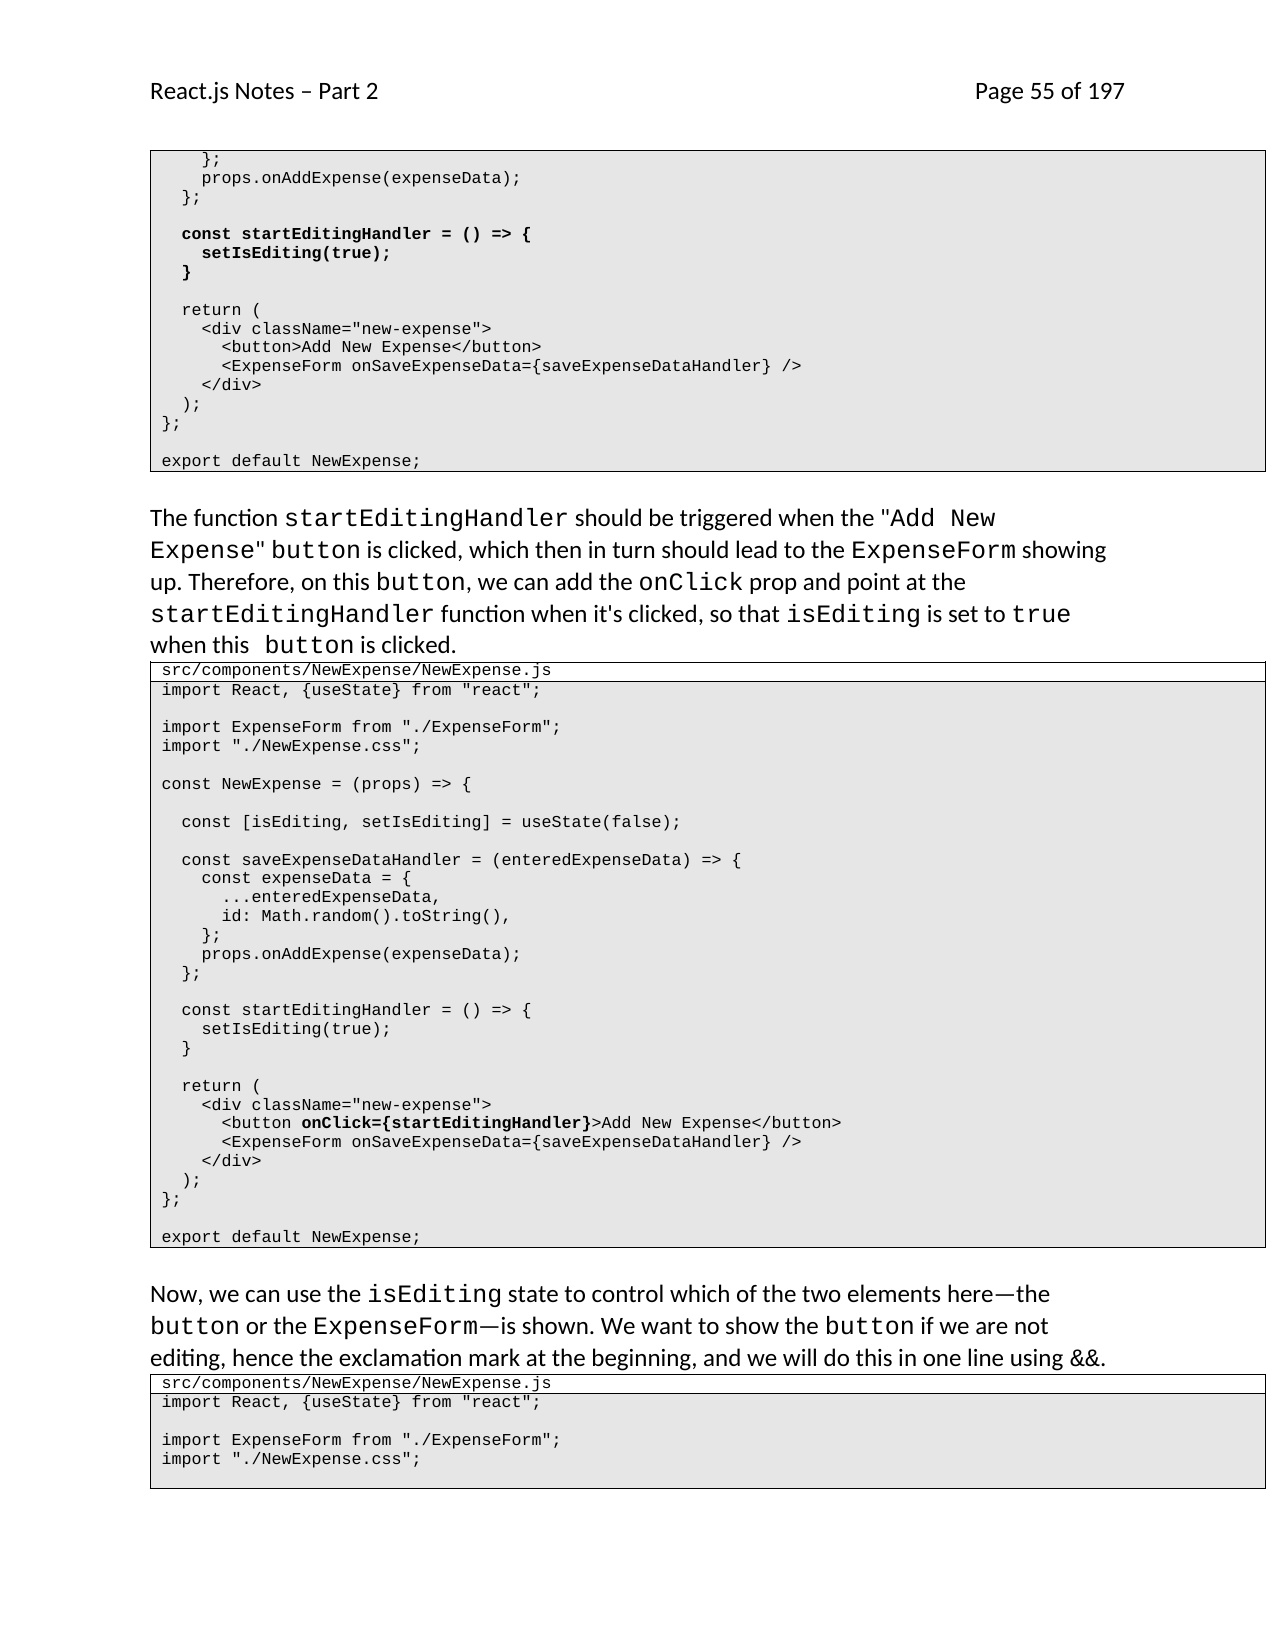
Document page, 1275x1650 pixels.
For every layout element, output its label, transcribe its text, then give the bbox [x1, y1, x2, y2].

table_header src/components/NewExpense/NewExpense.js [151, 1375, 1265, 1393]
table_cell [151, 1394, 1265, 1488]
table_header src/components/NewExpense/NewExpense.js [151, 663, 1265, 681]
table_cell import React, {useState} from "react"; import ExpenseForm from "./ExpenseForm"; import "./NewExpense.css"; const NewExpense = (props) => { const [isEditing, setIsEditing] = useState(false); const saveExpenseDataHandler = (enteredExpenseData) => { const expenseData = { ...enteredExpenseData, id: Math.random().toString(), }; props.onAddExpense(expenseData); }; const startEditingHandler = () => { setIsEditing(true); } return ( <div className="new-expense"> <button onClick={startEditingHandler}>Add New Expense</button> <ExpenseForm onSaveExpenseData={saveExpenseDataHandler} /> </div> ); }; export default NewExpense; [151, 682, 1265, 1247]
text The function startEditingHandler should be triggered when the "Add New Expense" button is clicked, which then in turn should lead to the ExpenseForm showing up. Therefore, on this button, we can add the onClick prop and point at the startEditingHandler function when it's clicked, so that isEditing is set to true when this button is clicked. [150, 503, 1125, 661]
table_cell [151, 151, 1265, 471]
text Now, we can use the isEditing state to control which of the two elements here—the button or the ExpenseForm—is shown. We want to show the button if we are not editing, hence the exclamation mark at the beginning, and we will do this in one line using &&. [150, 1278, 1125, 1374]
